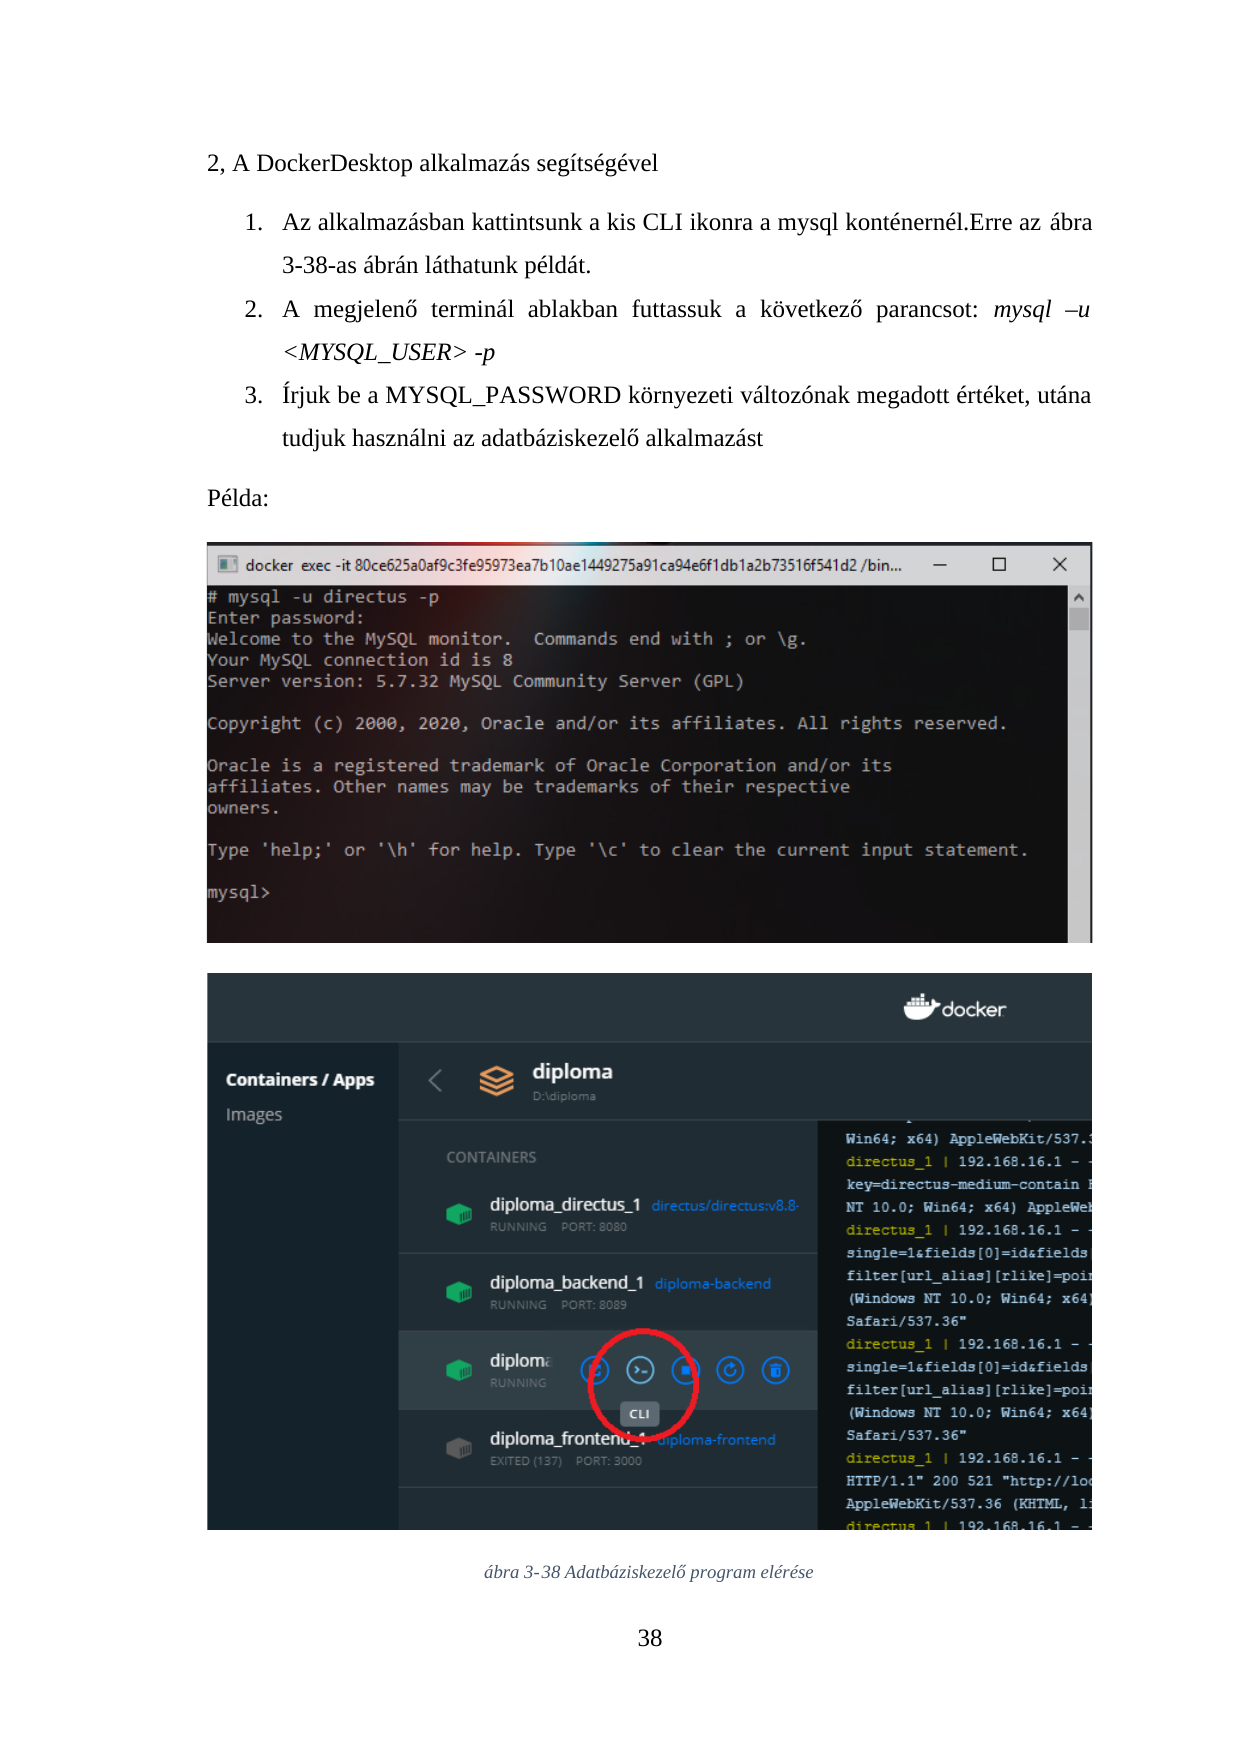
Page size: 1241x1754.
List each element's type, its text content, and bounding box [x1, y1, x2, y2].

list Írjuk be a MYSQL_PASSWORD környezeti változónak megadott értéket, utána tudjuk használni az adatbáziskezelő alkalmazást [244, 380, 1092, 452]
picture [207, 973, 1092, 1530]
text 2, A DockerDesktop alkalmazás segítségével [207, 148, 1092, 176]
list A megjelenő terminál ablakban futtassuk a következő parancsot: mysql –u <MYSQL_USER> -p [244, 294, 1092, 366]
text Példa: [207, 483, 1092, 512]
picture [206, 542, 1093, 943]
